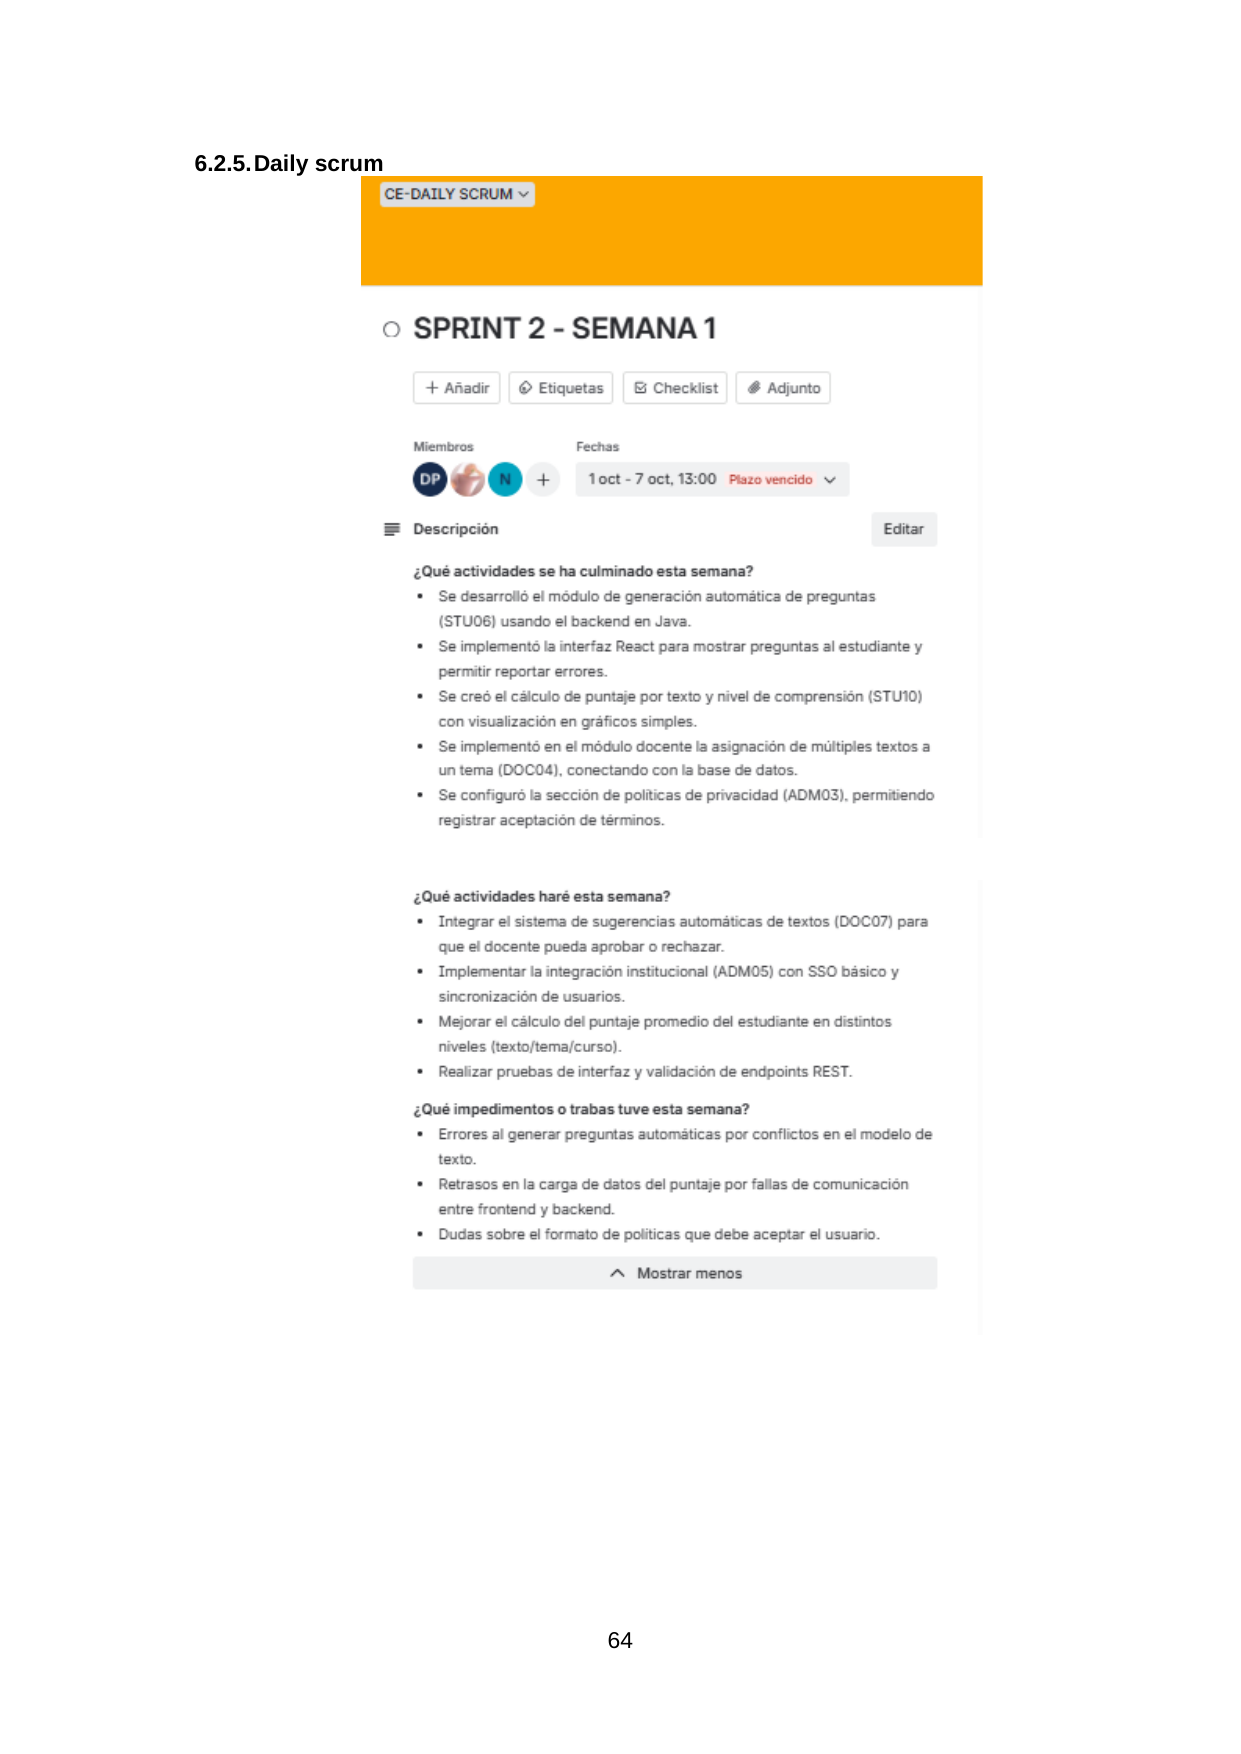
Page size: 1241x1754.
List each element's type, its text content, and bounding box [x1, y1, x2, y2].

picture [361, 176, 983, 838]
picture [361, 880, 983, 1335]
subtitle Daily scrum [194, 150, 1090, 176]
